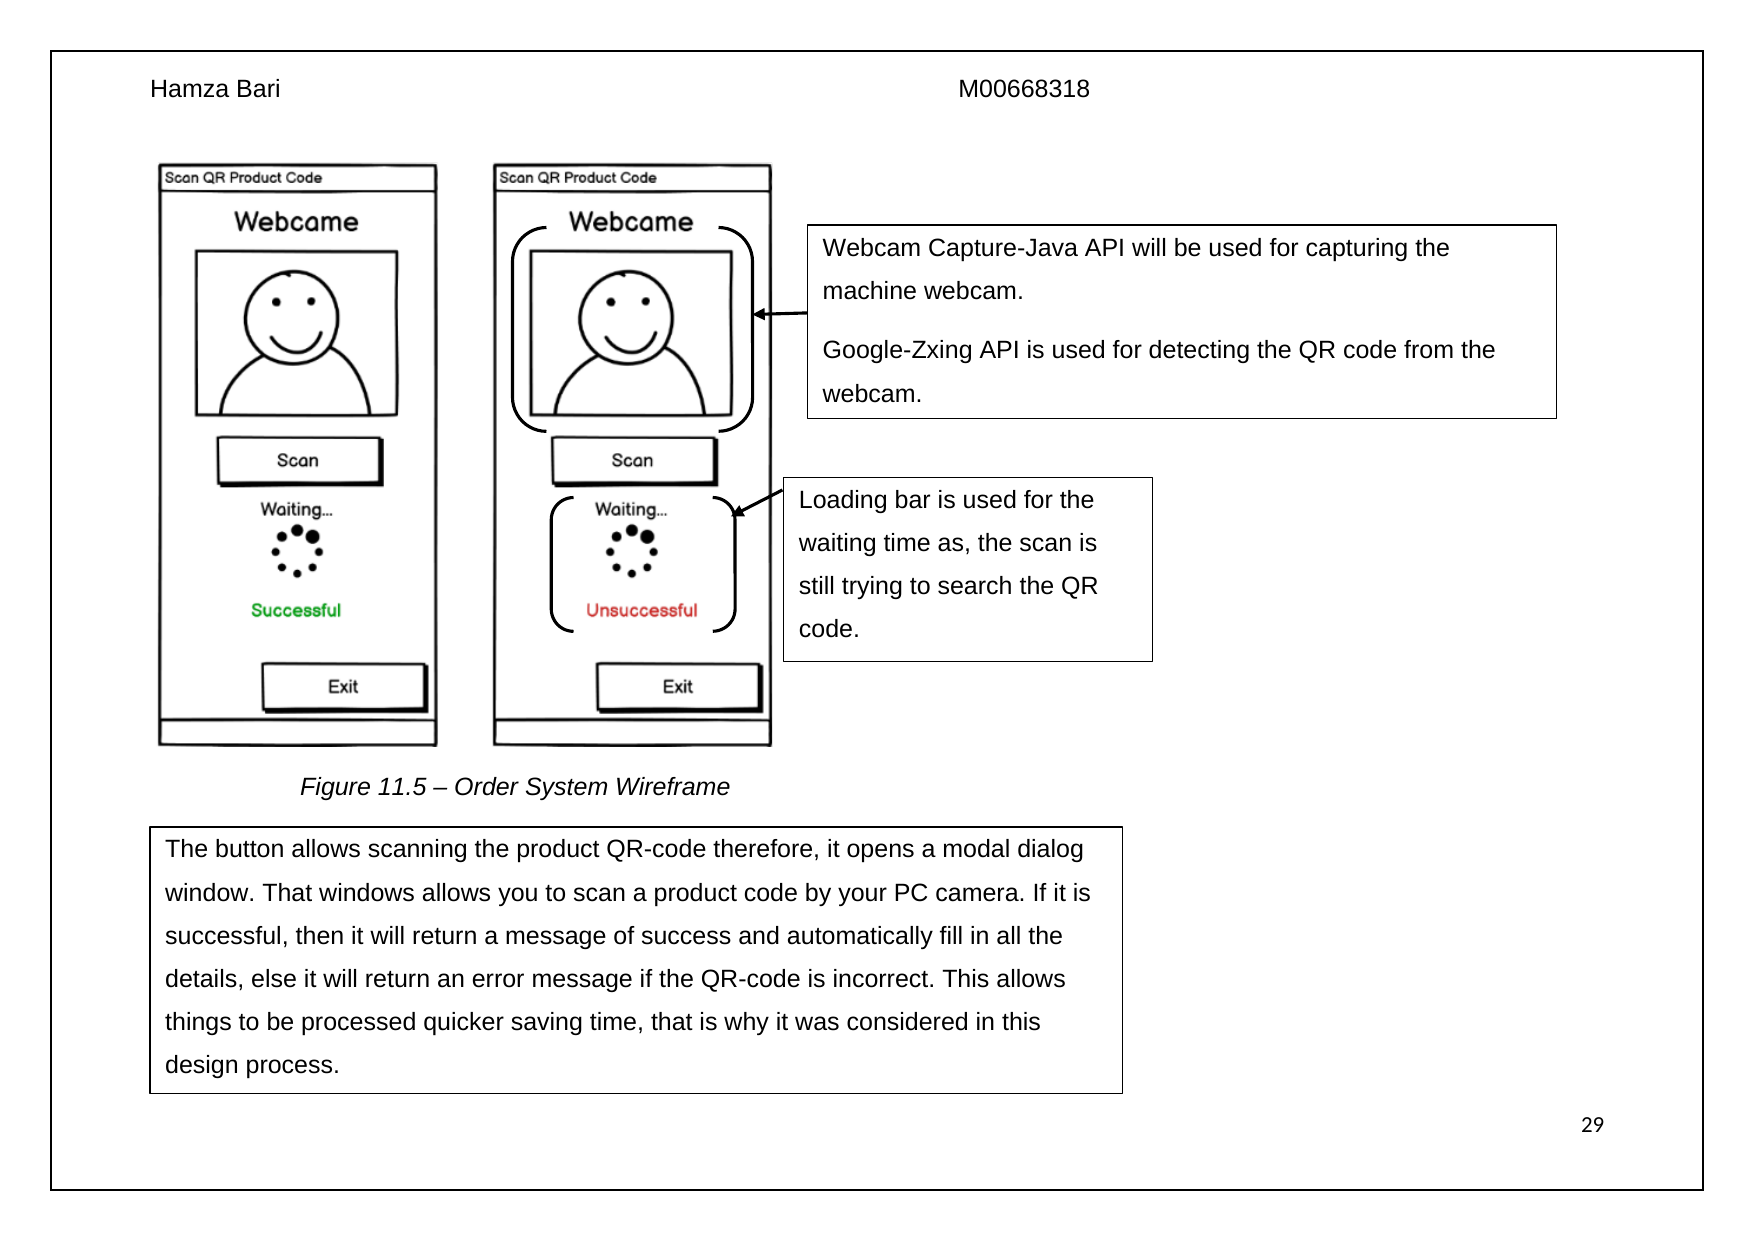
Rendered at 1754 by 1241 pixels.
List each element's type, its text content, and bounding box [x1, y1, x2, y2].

picture [150, 150, 779, 747]
text Figure 11.5 – Order System Wireframe [150, 772, 1604, 801]
